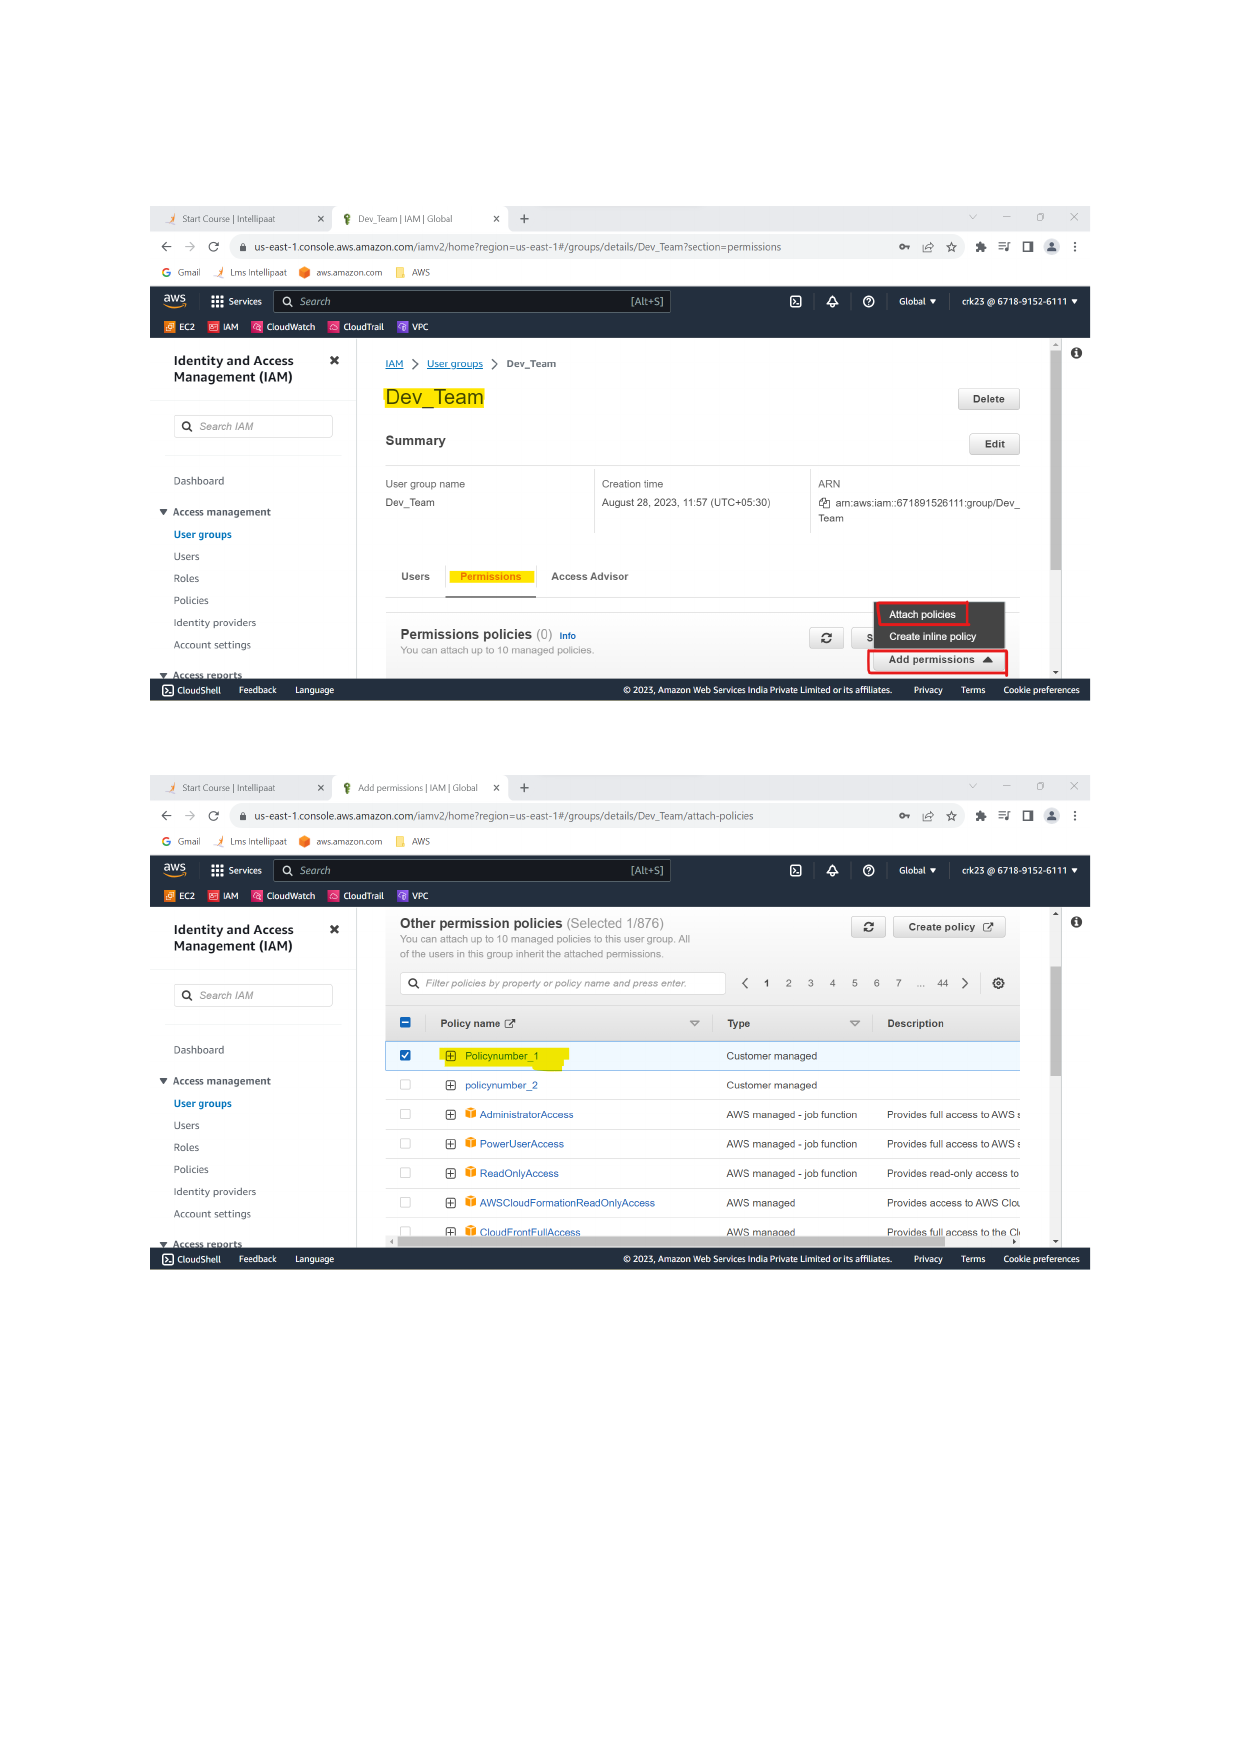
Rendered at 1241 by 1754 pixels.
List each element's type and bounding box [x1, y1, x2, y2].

picture [150, 206, 1091, 701]
picture [150, 775, 1091, 1270]
